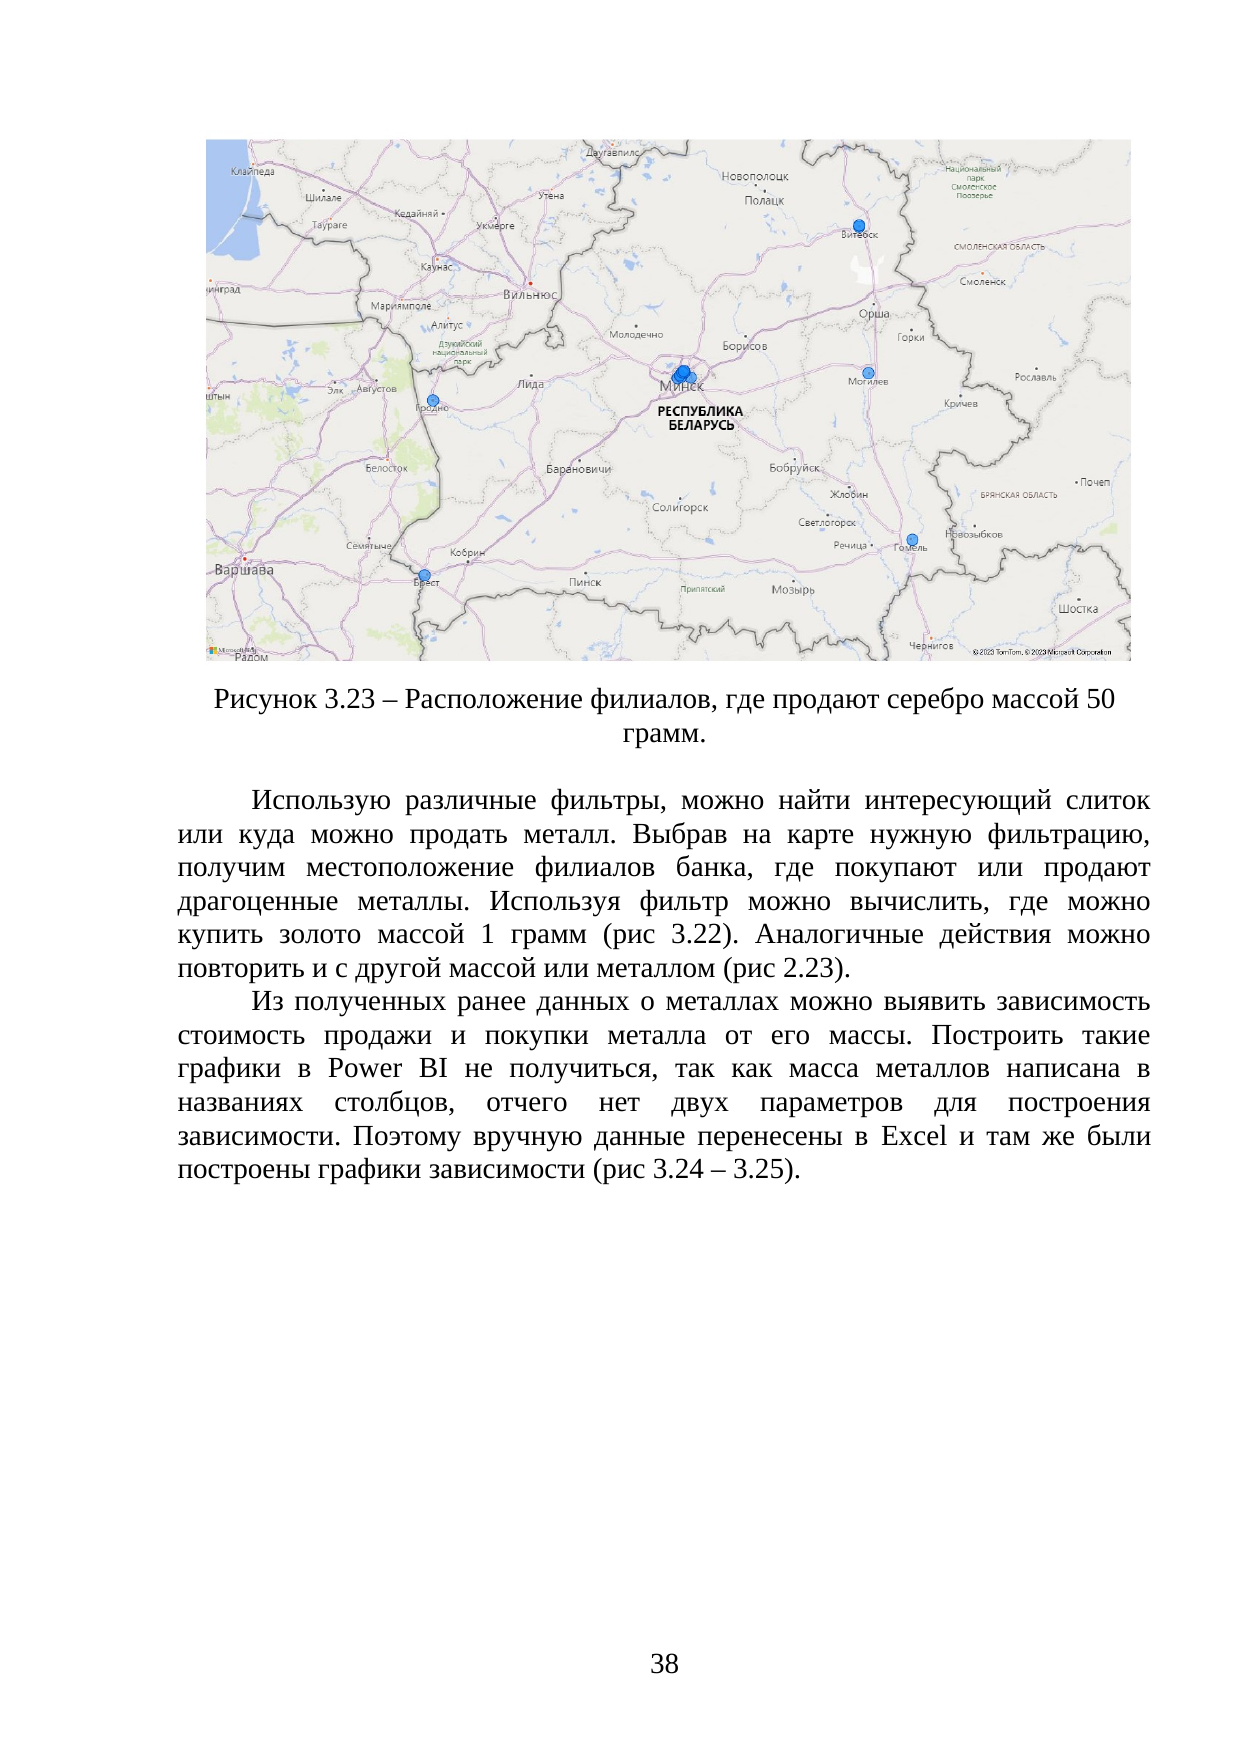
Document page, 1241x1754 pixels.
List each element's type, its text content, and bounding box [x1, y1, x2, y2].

text Из полученных ранее данных о металлах можно выявить зависимость стоимость продажи и покупки металла от его массы. Построить такие графики в Power BI не получиться, так как масса металлов написана в названиях столбцов, отчего нет двух параметров для построения зависимости. Поэтому вручную данные перенесены в Excel и там же были построены графики зависимости (рис 3.24 – 3.25). [177, 983, 1152, 1185]
picture [177, 118, 1152, 682]
text Использую различные фильтры, можно найти интересующий слиток или куда можно продать металл. Выбрав на карте нужную фильтрацию, получим местоположение филиалов банка, где покупают или продают драгоценные металлы. Используя фильтр можно вычислить, где можно купить золото массой 1 грамм (рис 3.22). Аналогичные действия можно повторить и с другой массой или металлом (рис 2.23). [177, 782, 1152, 983]
text Рисунок 3.23 – Расположение филиалов, где продают серебро массой 50 грамм. [177, 682, 1152, 749]
